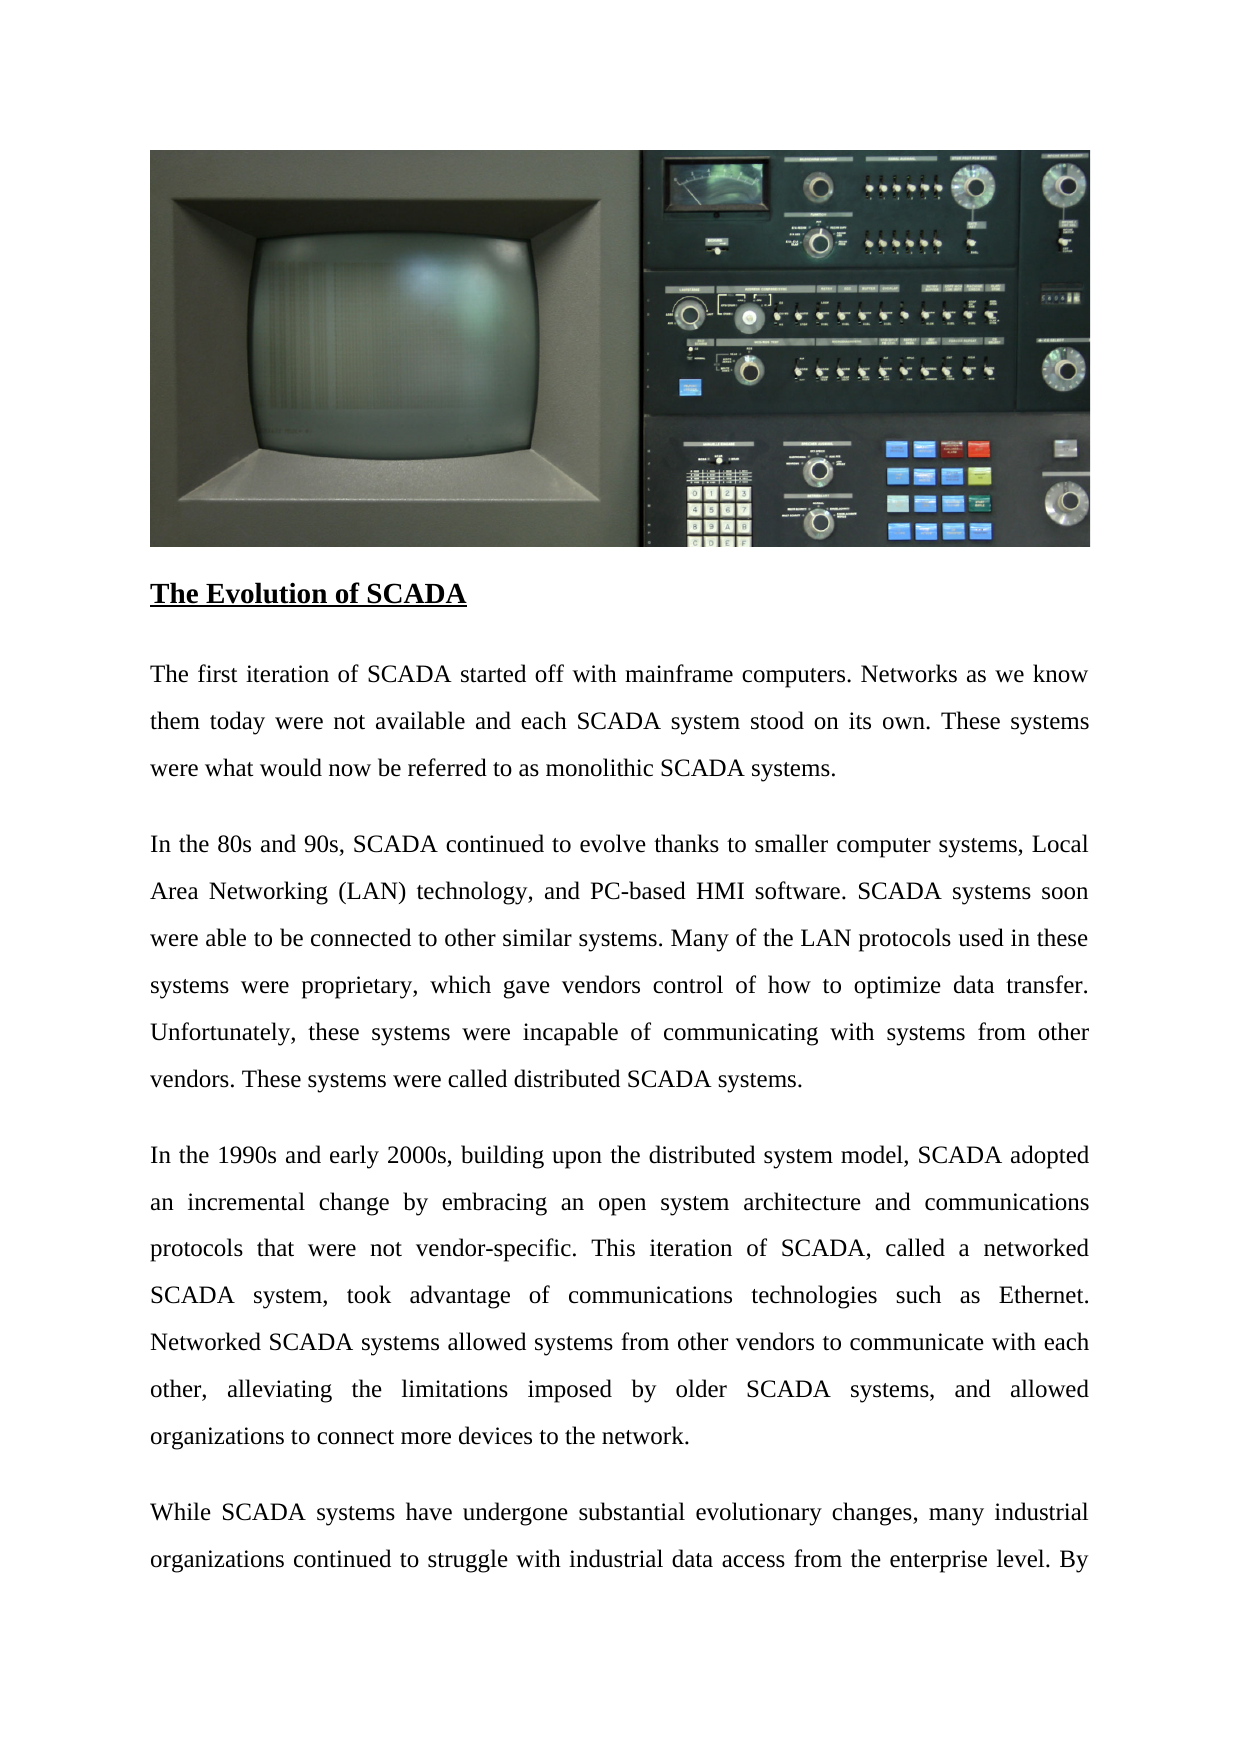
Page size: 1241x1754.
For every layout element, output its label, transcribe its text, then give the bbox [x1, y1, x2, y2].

text In the 1990s and early 2000s, building upon the distributed system model, SCADA adopted an incremental change by embracing an open system architecture and communications protocols that were not vendor-specific. This iteration of SCADA, called a networked SCADA system, took advantage of communications technologies such as Ethernet. Networked SCADA systems allowed systems from other vendors to communicate with each other, alleviating the limitations imposed by older SCADA systems, and allowed organizations to connect more devices to the network. [150, 1122, 1090, 1450]
text The Evolution of SCADA [150, 576, 1090, 610]
picture [150, 150, 1091, 547]
text The first iteration of SCADA started off with mainframe computers. Networks as we know them today were not available and each SCADA system stood on its own. These systems were what would now be referred to as monolithic SCADA systems. [150, 641, 1090, 782]
text In the 80s and 90s, SCADA continued to evolve thanks to smaller computer systems, Local Area Networking (LAN) technology, and PC-based HMI software. SCADA systems soon were able to be connected to other similar systems. Many of the LAN protocols used in these systems were proprietary, which gave vendors control of how to optimize data transfer. Unfortunately, these systems were incapable of communicating with systems from other vendors. These systems were called distributed SCADA systems. [150, 811, 1090, 1092]
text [150, 1479, 1090, 1573]
